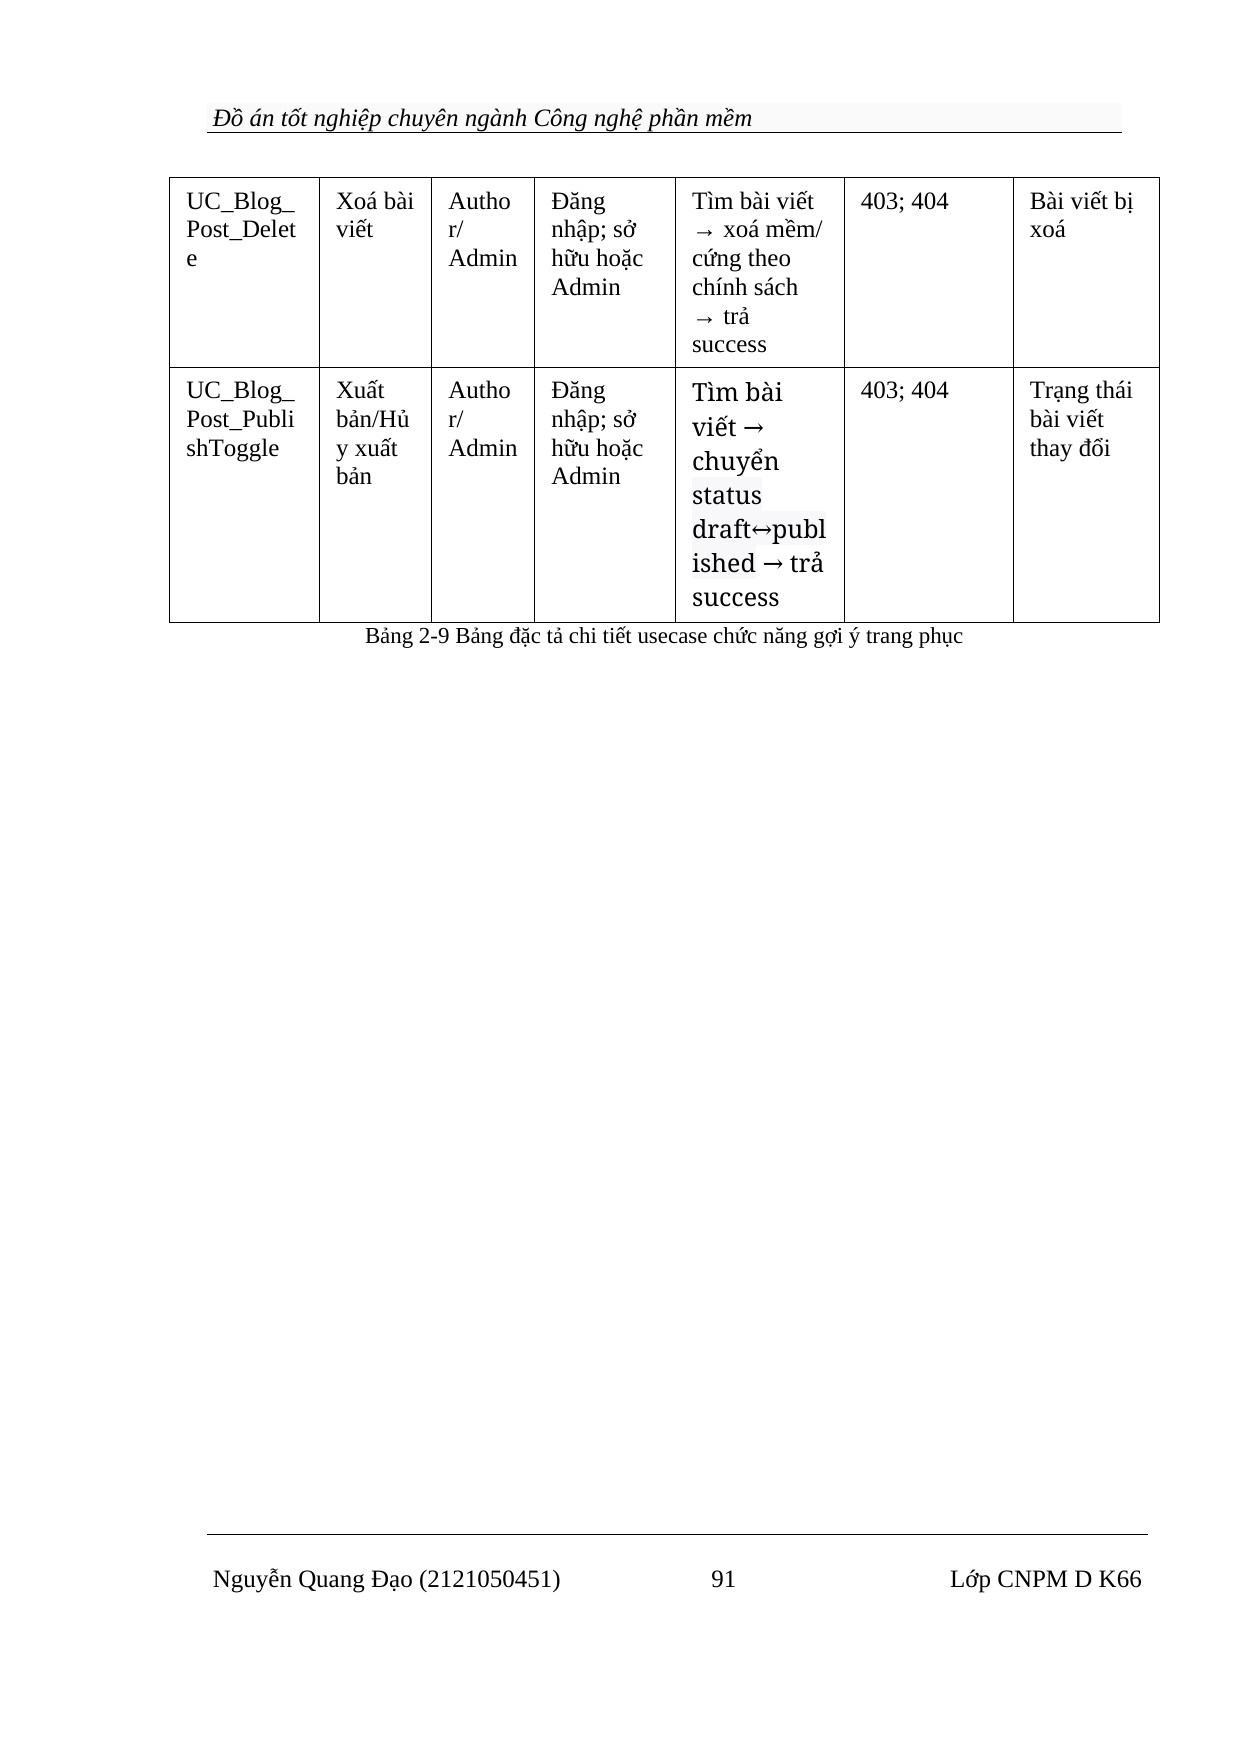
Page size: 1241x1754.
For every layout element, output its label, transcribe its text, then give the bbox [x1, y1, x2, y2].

table_cell Trạng thái bài viết thay đổi [1014, 368, 1159, 622]
table_cell UC_Blog_Post_PublishToggle [170, 368, 319, 622]
table_cell Author/Admin [432, 368, 534, 622]
table_cell Bài viết bị xoá [1014, 178, 1159, 367]
table_cell Xuất bản/Hủy xuất bản [320, 368, 431, 622]
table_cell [535, 178, 675, 367]
table_cell Author/Admin [432, 178, 534, 367]
table_cell 403; 404 [845, 368, 1013, 622]
text Bảng 2-9 Bảng đặc tả chi tiết usecase chức năng gợi ý trang phục [207, 623, 1122, 648]
table_cell UC_Blog_Post_Delete [170, 178, 319, 367]
table_cell Tìm bài viết → xoá mềm/ cứng theo chính sách → trả success [676, 178, 844, 367]
table_cell 403; 404 [845, 178, 1013, 367]
table_cell Xoá bài viết [320, 178, 431, 367]
table_cell Tìm bài viết → chuyển status draft↔published → trả success [676, 368, 844, 622]
table_cell Đăng nhập; sở hữu hoặc Admin [535, 368, 675, 622]
